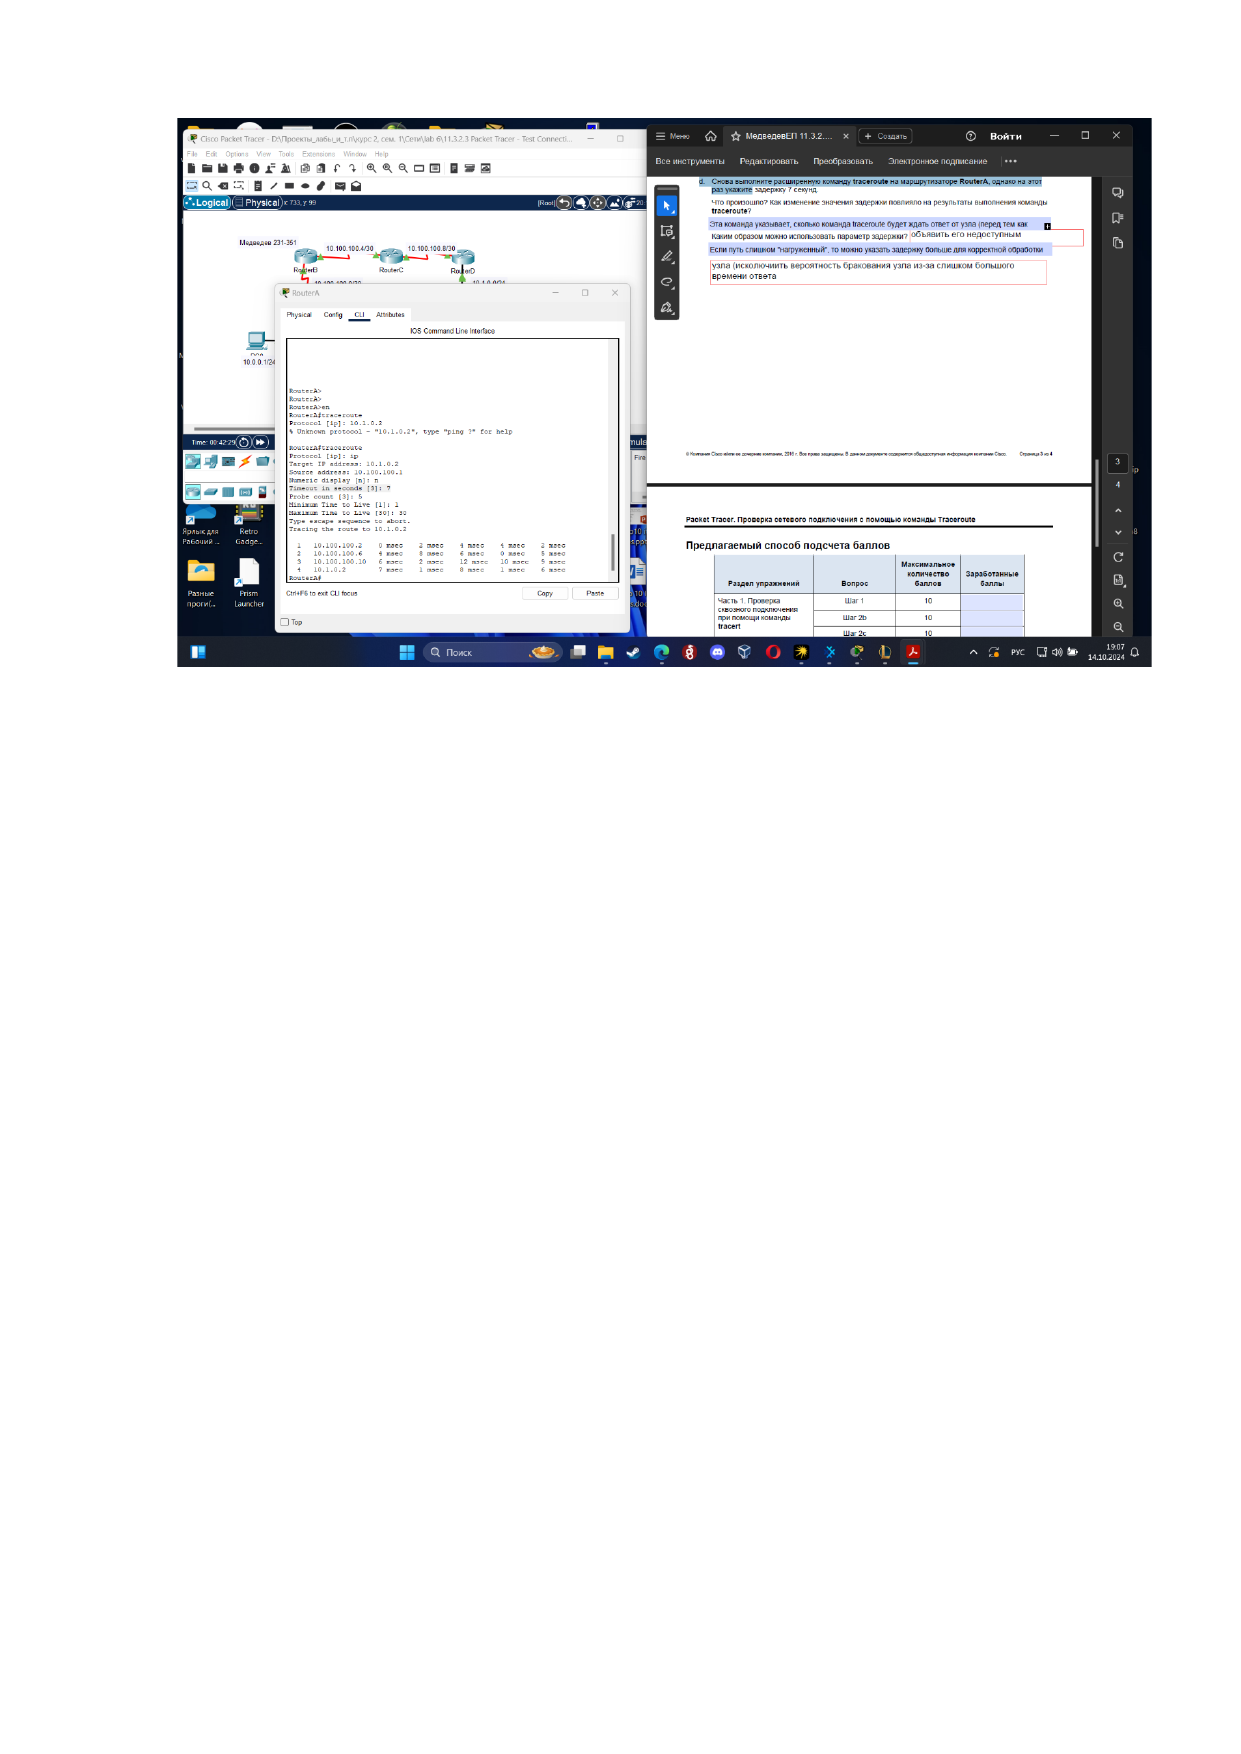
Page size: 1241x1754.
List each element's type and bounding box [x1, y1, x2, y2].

picture [177, 118, 1152, 667]
